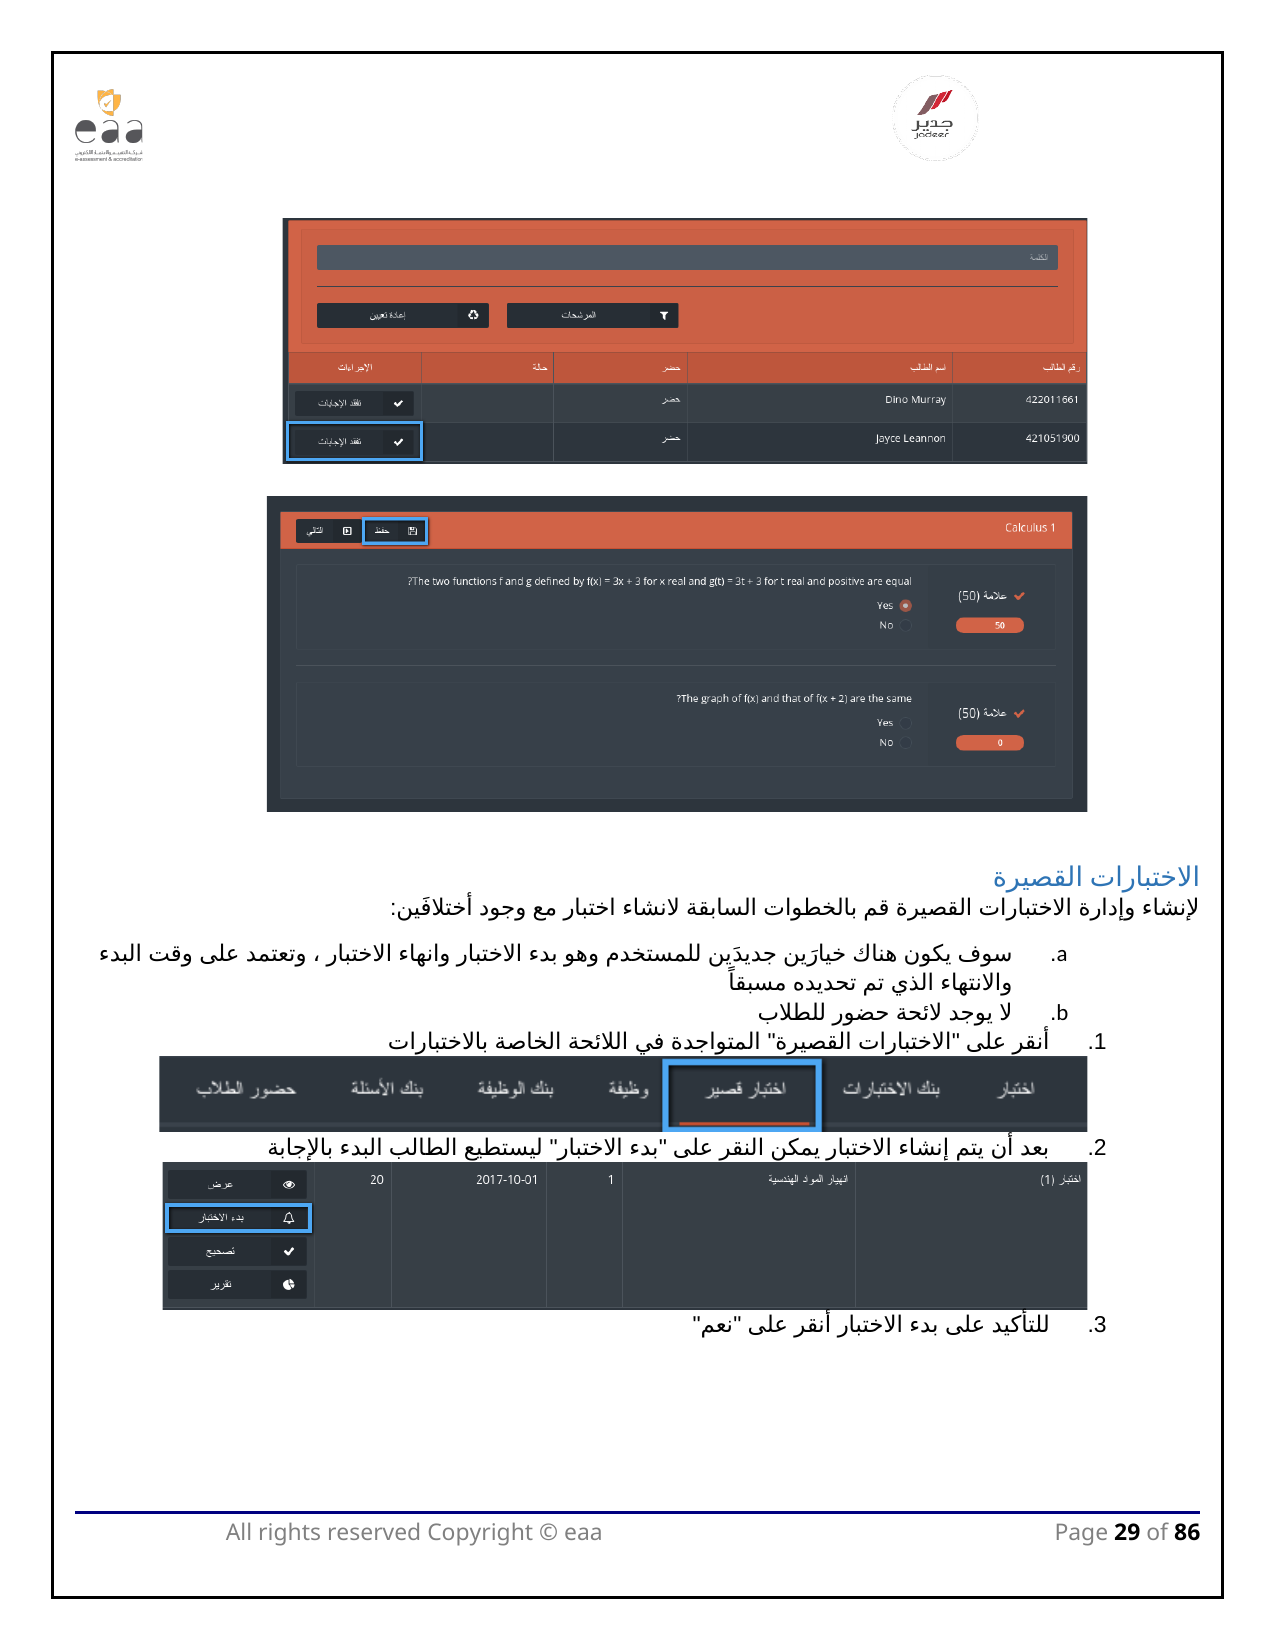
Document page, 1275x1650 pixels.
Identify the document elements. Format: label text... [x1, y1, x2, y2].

list بعد أن يتم إنشاء الاختبار يمكن النقر على "بدء الاختبار" ليستطيع الطالب البدء بالإجابة [75, 1134, 1125, 1160]
picture [162, 1162, 1088, 1310]
picture [282, 218, 1088, 464]
list للتأكيد على بدء الاختبار أنقر على "نعم" [75, 1311, 1125, 1338]
picture [75, 89, 143, 161]
list سوف يكون هناك خيارَين جديدَين للمستخدم وهو بدء الاختبار وانهاء الاختبار ، وتعتمد على وقت البدء والانتهاء الذي تم تحديده مسبقاً [75, 939, 1050, 996]
subtitle الاختبارات القصيرة [75, 861, 1200, 892]
picture [892, 75, 979, 161]
picture [266, 496, 1088, 812]
list لا يوجد لائحة حضور للطلاب [75, 998, 1050, 1026]
list أنقر على "الاختبارات القصيرة" المتواجدة في اللائحة الخاصة بالاختبارات [75, 1028, 1125, 1054]
picture [159, 1056, 1088, 1132]
text لإنشاء وإدارة الاختبارات القصيرة قم بالخطوات السابقة لانشاء اختبار مع وجود أختلافَين: [75, 894, 1200, 921]
